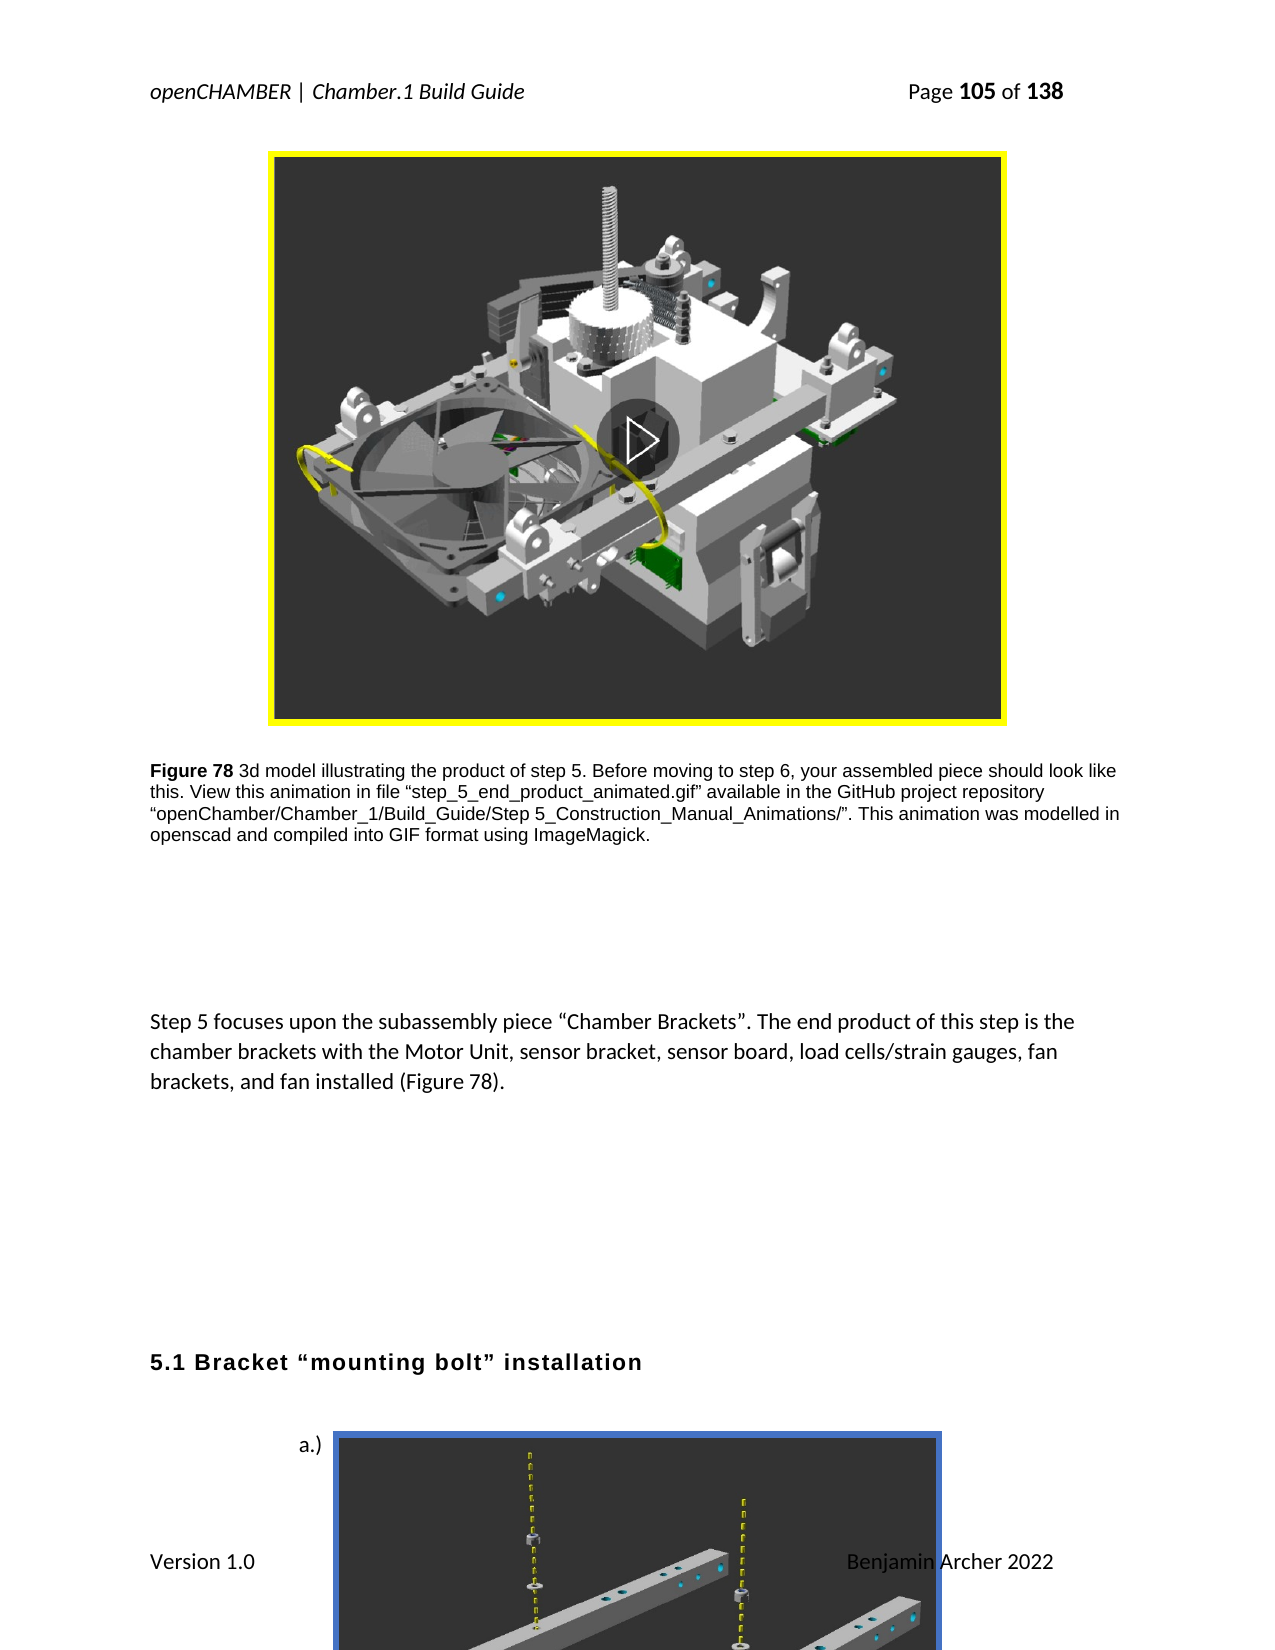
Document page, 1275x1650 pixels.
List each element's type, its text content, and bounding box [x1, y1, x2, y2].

text Figure 78 3d model illustrating the product of step 5. Before moving to step 6, your assembled piece should look like this. View this animation in file “step_5_end_product_animated.gif” available in the GitHub project repository “openChamber/Chamber_1/Build_Guide/Step 5_Construction_Manual_Animations/”. This animation was modelled in openscad and compiled into GIF format using ImageMagick. [150, 759, 1125, 846]
subtitle 5.1 Bracket “mounting bolt” installation [150, 1349, 1125, 1375]
picture [274, 157, 1001, 719]
text Step 5 focuses upon the subassembly piece “Chamber Brackets”. The end product of this step is the chamber brackets with the Motor Unit, sensor bracket, sensor board, load cells/strain gauges, fan brackets, and fan installed (Figure 78). [150, 1007, 1125, 1096]
picture [339, 1438, 936, 1650]
